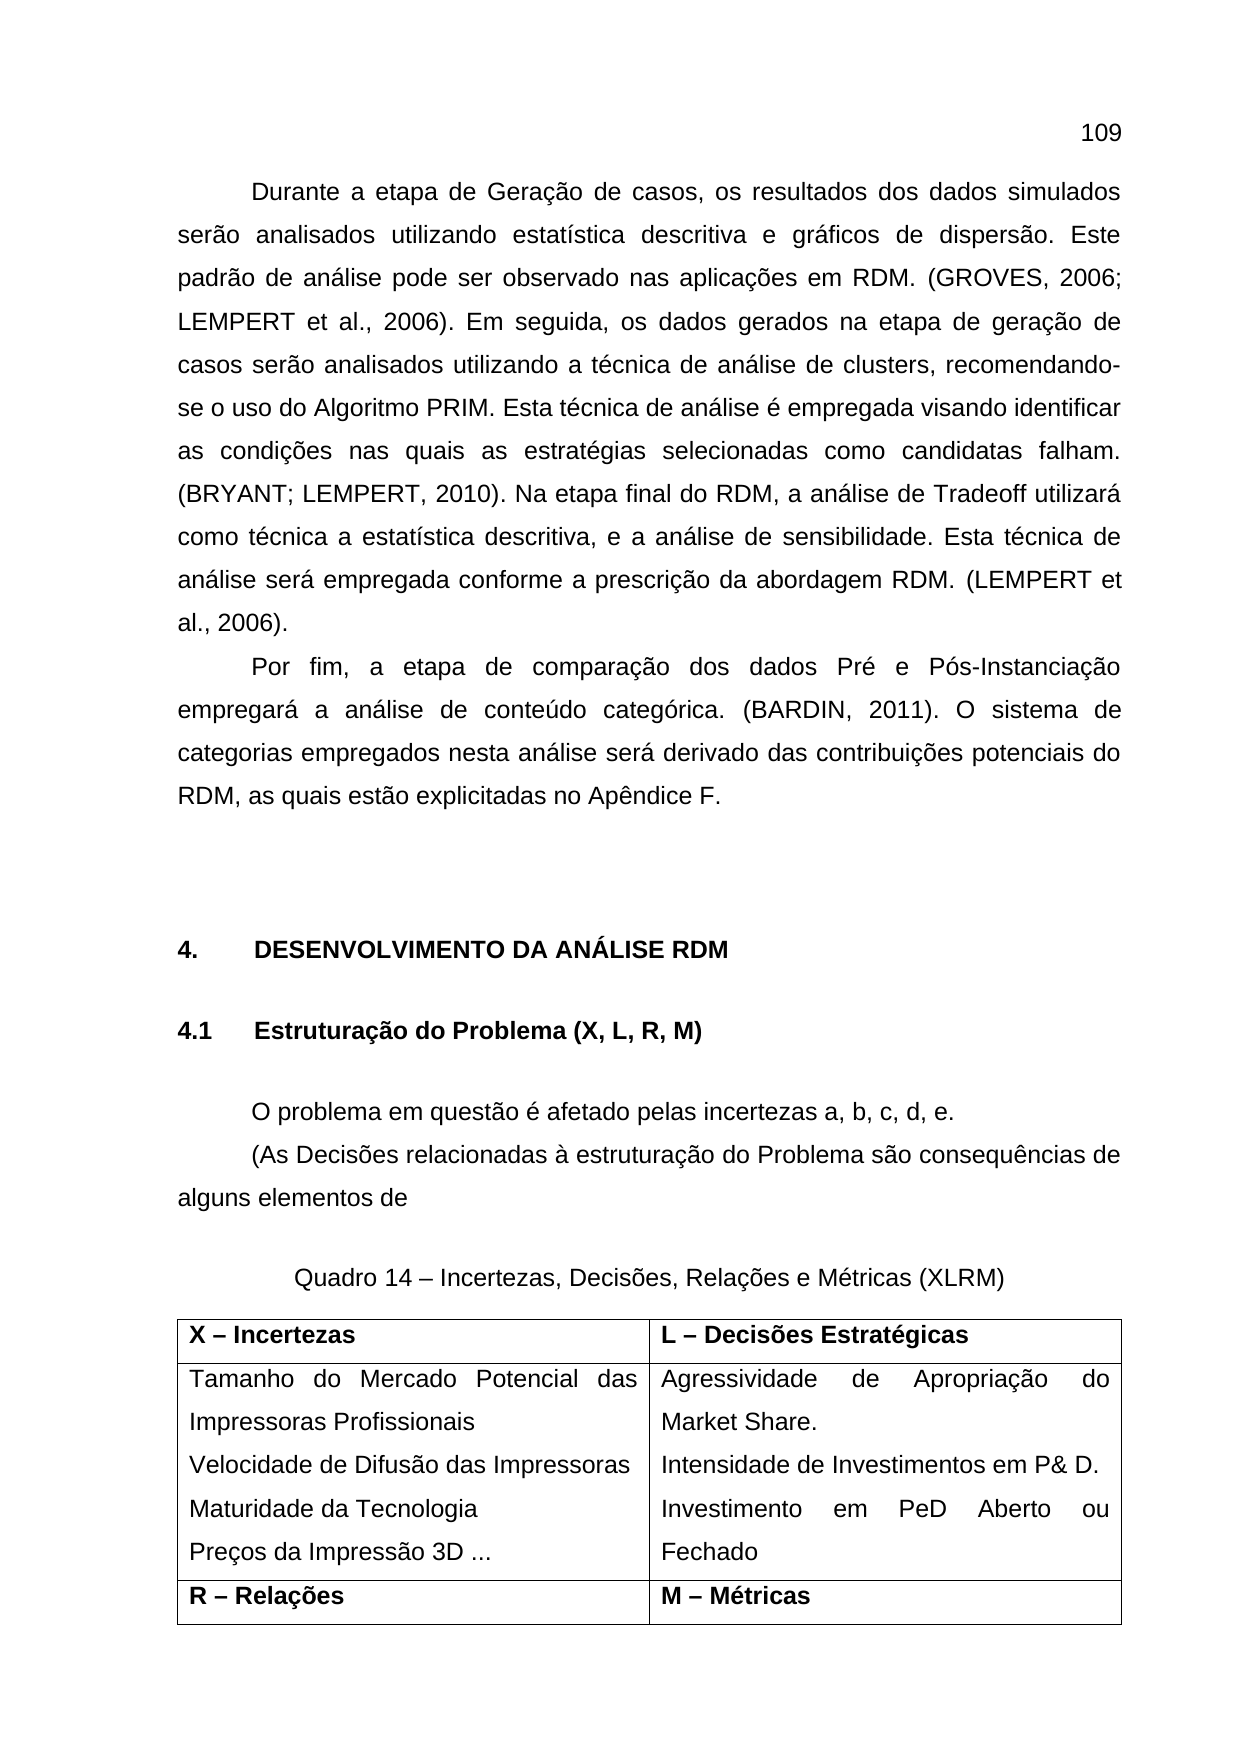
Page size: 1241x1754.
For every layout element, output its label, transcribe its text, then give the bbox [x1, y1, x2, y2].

table_cell Tamanho do Mercado Potencial das Impressoras Profissionais Velocidade de Difusão das Impressoras Maturidade da Tecnologia Preços da Impressão 3D ... [178, 1364, 649, 1580]
table_cell M – Métricas [650, 1581, 1121, 1624]
table_cell R – Relações [178, 1581, 649, 1624]
text Durante a etapa de Geração de casos, os resultados dos dados simulados serão analisados utilizando estatística descritiva e gráficos de dispersão. Este padrão de análise pode ser observado nas aplicações em RDM. (GROVES, 2006; LEMPERT et al., 2006). Em seguida, os dados gerados na etapa de geração de casos serão analisados utilizando a técnica de análise de clusters, recomendando-se o uso do Algoritmo PRIM. Esta técnica de análise é empregada visando identificar as condições nas quais as estratégias selecionadas como candidatas falham. (BRYANT; LEMPERT, 2010). Na etapa final do RDM, a análise de Tradeoff utilizará como técnica a estatística descritiva, e a análise de sensibilidade. Esta técnica de análise será empregada conforme a prescrição da abordagem RDM. (LEMPERT et al., 2006). [177, 177, 1122, 637]
table_header L – Decisões Estratégicas [650, 1320, 1121, 1363]
table_header X – Incertezas [178, 1320, 649, 1363]
table_cell Agressividade de Apropriação do Market Share. Intensidade de Investimentos em P& D. Investimento em PeD Aberto ou Fechado [650, 1364, 1121, 1580]
subtitle DESENVOLVIMENTO DA ANÁLISE RDM [177, 935, 1122, 964]
subtitle Estruturação do Problema (X, L, R, M) [177, 1016, 1122, 1045]
text Por fim, a etapa de comparação dos dados Pré e Pós-Instanciação empregará a análise de conteúdo categórica. (BARDIN, 2011). O sistema de categorias empregados nesta análise será derivado das contribuições potenciais do RDM, as quais estão explicitadas no Apêndice F. [177, 652, 1122, 810]
text (As Decisões relacionadas à estruturação do Problema são consequências de alguns elementos de [177, 1140, 1122, 1212]
text O problema em questão é afetado pelas incertezas a, b, c, d, e. [177, 1097, 1122, 1125]
